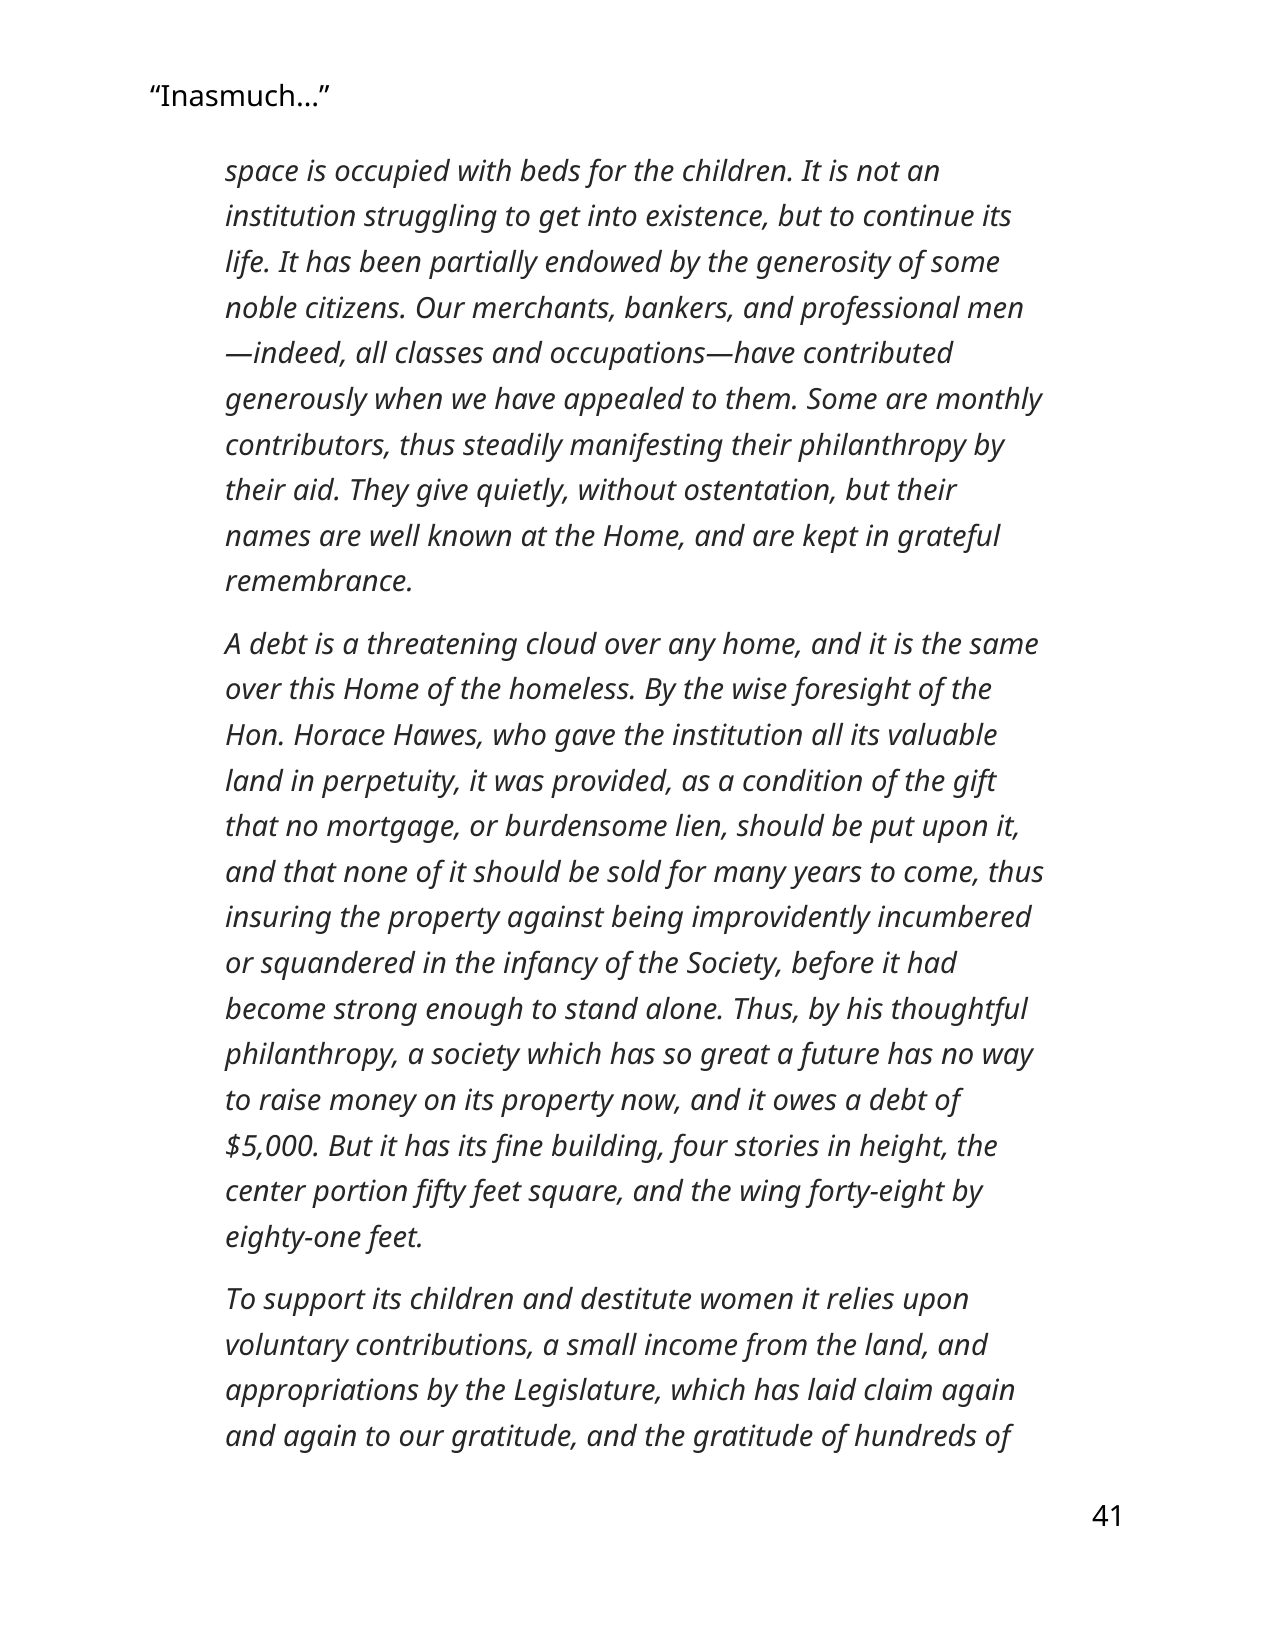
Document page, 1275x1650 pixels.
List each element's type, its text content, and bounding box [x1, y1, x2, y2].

text A debt is a threatening cloud over any home, and it is the same over this Home of the homeless. By the wise foresight of the Hon. Horace Hawes, who gave the institution all its valuable land in perpetuity, it was provided, as a condition of the gift that no mortgage, or burdensome lien, should be put upon it, and that none of it should be sold for many years to come, thus insuring the property against being improvidently incumbered or squandered in the infancy of the Society, before it had become strong enough to stand alone. Thus, by his thoughtful philanthropy, a society which has so great a future has no way to raise money on its property now, and it owes a debt of $5,000. But it has its fine building, four stories in height, the center portion fifty feet square, and the wing forty-eight by eighty-one feet. [225, 623, 1050, 1256]
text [225, 1278, 1050, 1455]
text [225, 150, 1050, 600]
